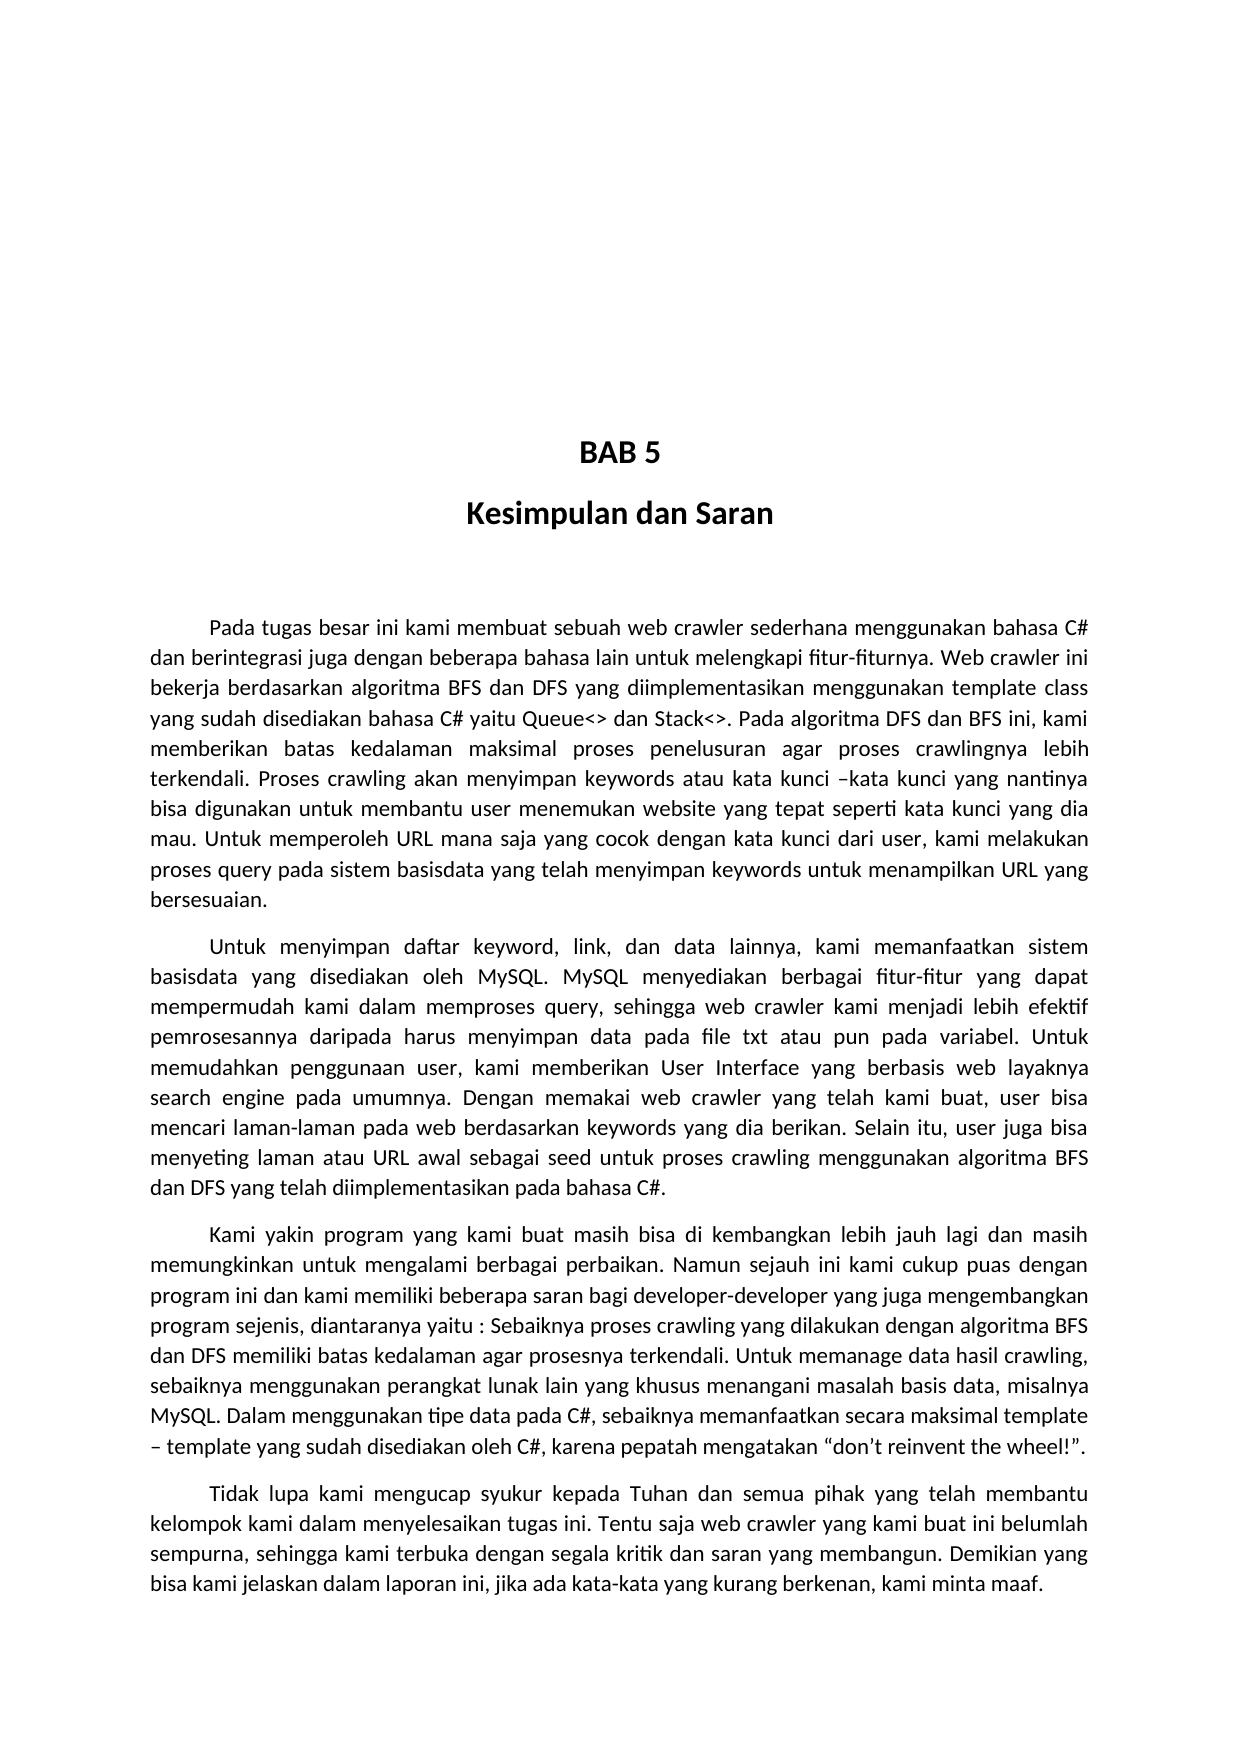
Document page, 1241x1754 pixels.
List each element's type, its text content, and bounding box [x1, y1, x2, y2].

text Pada tugas besar ini kami membuat sebuah web crawler sederhana menggunakan bahasa C# dan berintegrasi juga dengan beberapa bahasa lain untuk melengkapi fitur-fiturnya. Web crawler ini bekerja berdasarkan algoritma BFS dan DFS yang diimplementasikan menggunakan template class yang sudah disediakan bahasa C# yaitu Queue<> dan Stack<>. Pada algoritma DFS dan BFS ini, kami memberikan batas kedalaman maksimal proses penelusuran agar proses crawlingnya lebih terkendali. Proses crawling akan menyimpan keywords atau kata kunci –kata kunci yang nantinya bisa digunakan untuk membantu user menemukan website yang tepat seperti kata kunci yang dia mau. Untuk memperoleh URL mana saja yang cocok dengan kata kunci dari user, kami melakukan proses query pada sistem basisdata yang telah menyimpan keywords untuk menampilkan URL yang bersesuaian. [150, 613, 1090, 913]
text BAB 5 [150, 431, 1090, 472]
text Untuk menyimpan daftar keyword, link, dan data lainnya, kami memanfaatkan sistem basisdata yang disediakan oleh MySQL. MySQL menyediakan berbagai fitur-fitur yang dapat mempermudah kami dalam memproses query, sehingga web crawler kami menjadi lebih efektif pemrosesannya daripada harus menyimpan data pada file txt atau pun pada variabel. Untuk memudahkan penggunaan user, kami memberikan User Interface yang berbasis web layaknya search engine pada umumnya. Dengan memakai web crawler yang telah kami buat, user bisa mencari laman-laman pada web berdasarkan keywords yang dia berikan. Selain itu, user juga bisa menyeting laman atau URL awal sebagai seed untuk proses crawling menggunakan algoritma BFS dan DFS yang telah diimplementasikan pada bahasa C#. [150, 932, 1090, 1202]
text Tidak lupa kami mengucap syukur kepada Tuhan dan semua pihak yang telah membantu kelompok kami dalam menyelesaikan tugas ini. Tentu saja web crawler yang kami buat ini belumlah sempurna, sehingga kami terbuka dengan segala kritik dan saran yang membangun. Demikian yang bisa kami jelaskan dalam laporan ini, jika ada kata-kata yang kurang berkenan, kami minta maaf. [150, 1479, 1090, 1597]
text Kesimpulan dan Saran [150, 492, 1090, 533]
text Kami yakin program yang kami buat masih bisa di kembangkan lebih jauh lagi dan masih memungkinkan untuk mengalami berbagai perbaikan. Namun sejauh ini kami cukup puas dengan program ini dan kami memiliki beberapa saran bagi developer-developer yang juga mengembangkan program sejenis, diantaranya yaitu : Sebaiknya proses crawling yang dilakukan dengan algoritma BFS dan DFS memiliki batas kedalaman agar prosesnya terkendali. Untuk memanage data hasil crawling, sebaiknya menggunakan perangkat lunak lain yang khusus menangani masalah basis data, misalnya MySQL. Dalam menggunakan tipe data pada C#, sebaiknya memanfaatkan secara maksimal template – template yang sudah disediakan oleh C#, karena pepatah mengatakan “don’t reinvent the wheel!”. [150, 1220, 1090, 1460]
